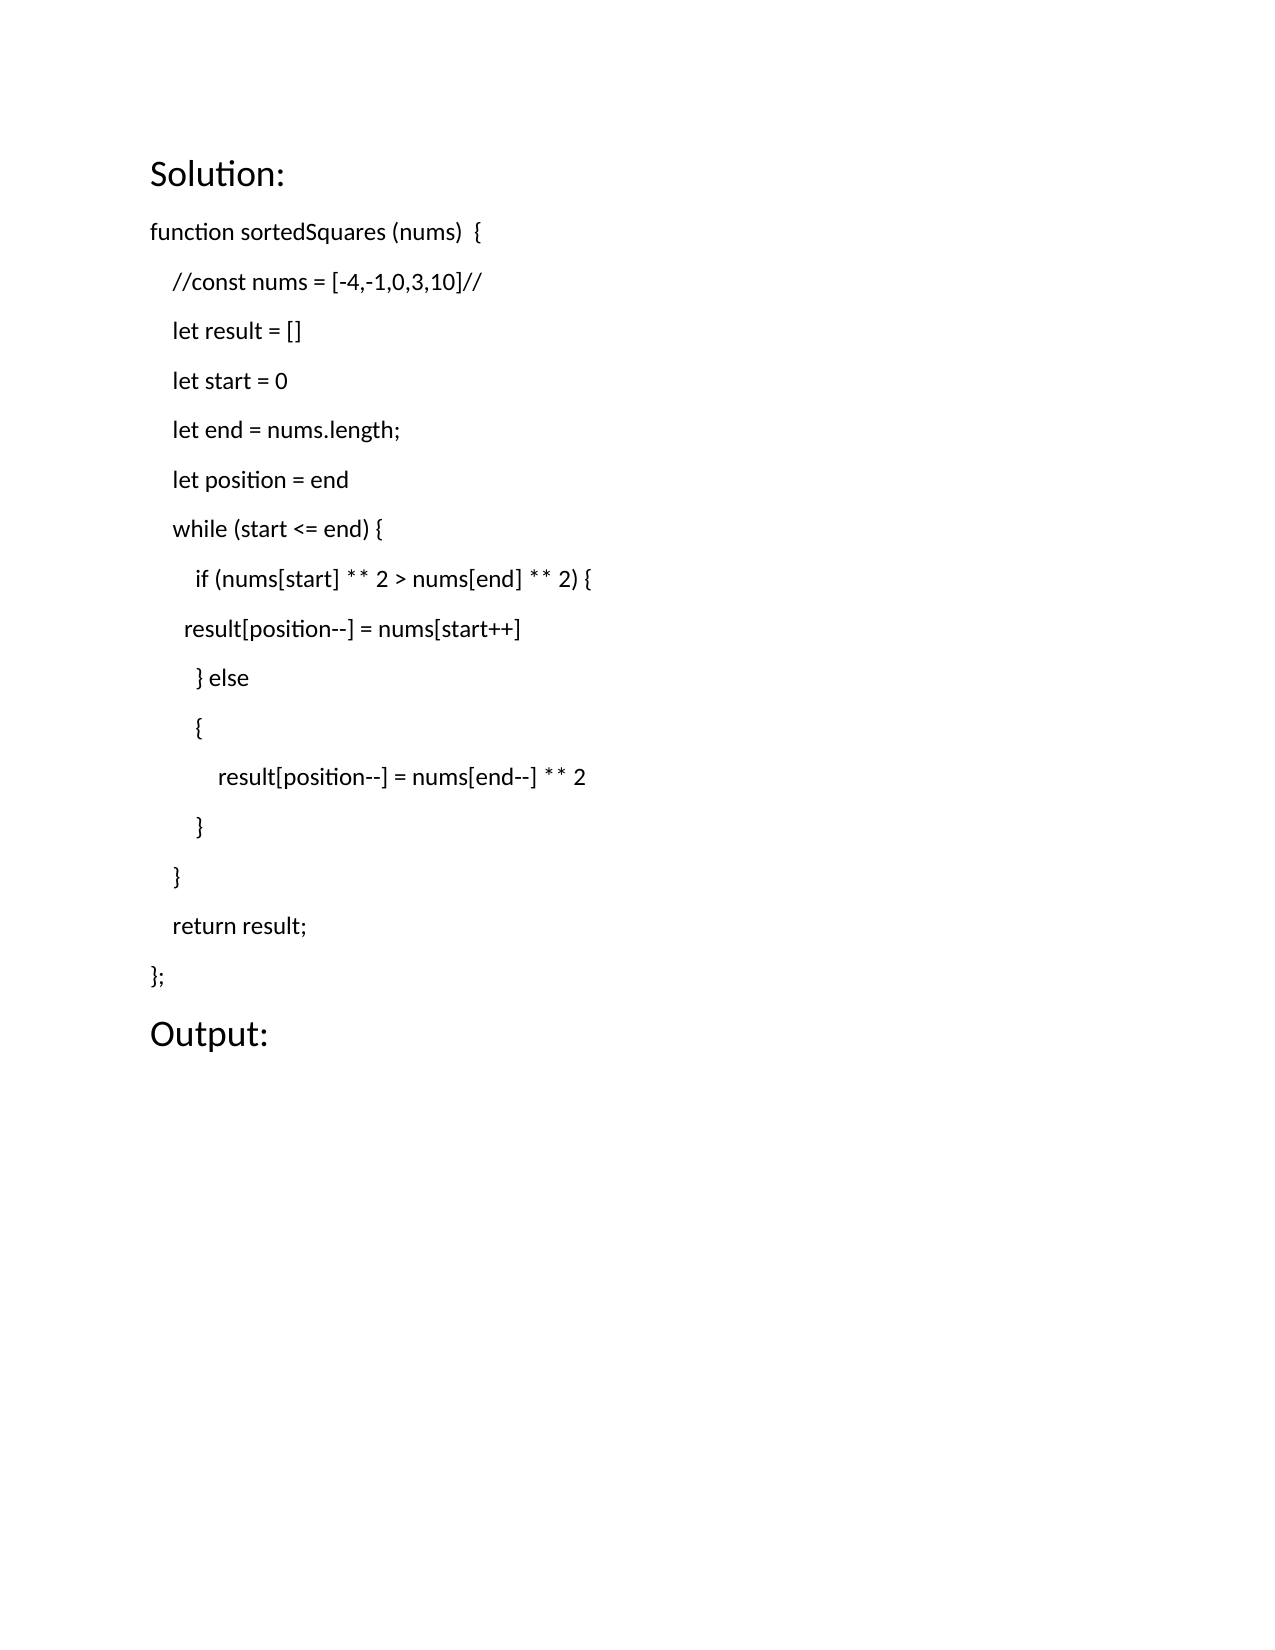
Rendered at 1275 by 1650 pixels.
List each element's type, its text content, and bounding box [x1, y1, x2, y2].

text let position = end [150, 464, 1125, 494]
text result[position--] = nums[end--] ** 2 [150, 762, 1125, 792]
text Solution: [150, 150, 1125, 196]
text } else [150, 662, 1125, 693]
text { [150, 712, 1125, 742]
text return result; [150, 910, 1125, 941]
text let start = 0 [150, 365, 1125, 395]
text while (start <= end) { [150, 514, 1125, 544]
text } [150, 861, 1125, 891]
text }; [150, 960, 1125, 990]
text let end = nums.length; [150, 414, 1125, 445]
text //const nums = [-4,-1,0,3,10]// [150, 266, 1125, 296]
text function sortedSquares (nums) { [150, 216, 1125, 247]
text } [150, 811, 1125, 842]
text Output: [150, 1009, 1125, 1055]
text if (nums[start] ** 2 > nums[end] ** 2) { [150, 563, 1125, 594]
text let result = [] [150, 315, 1125, 346]
text result[position--] = nums[start++] [150, 613, 1125, 643]
